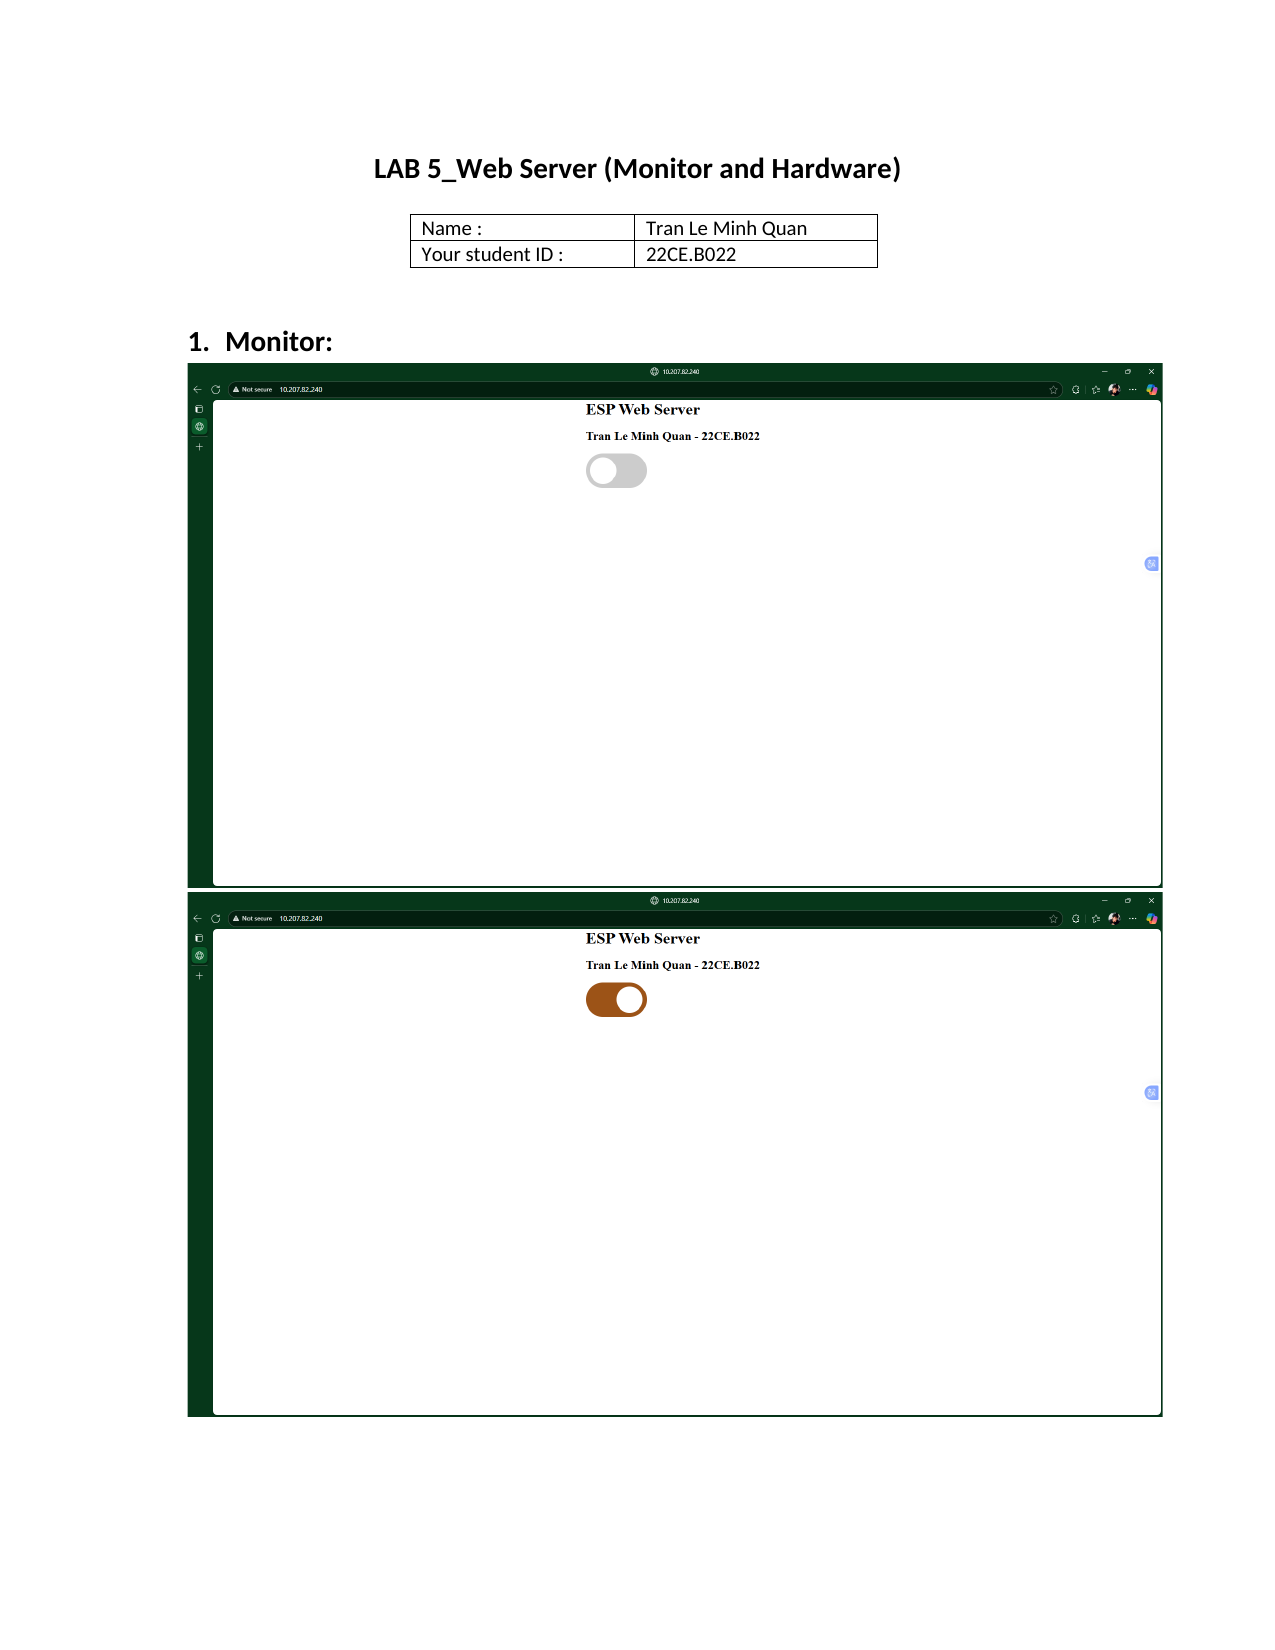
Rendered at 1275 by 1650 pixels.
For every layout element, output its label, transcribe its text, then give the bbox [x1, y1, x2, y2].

table_cell Your student ID : [411, 241, 634, 267]
text LAB 5_Web Server (Monitor and Hardware) [150, 150, 1125, 186]
table_cell 22CE.B022 [635, 241, 877, 267]
list Monitor: [187, 323, 1125, 358]
table_header Name : [411, 215, 634, 240]
table_header Tran Le Minh Quan [635, 215, 877, 240]
picture [187, 892, 1163, 1417]
picture [187, 363, 1163, 888]
